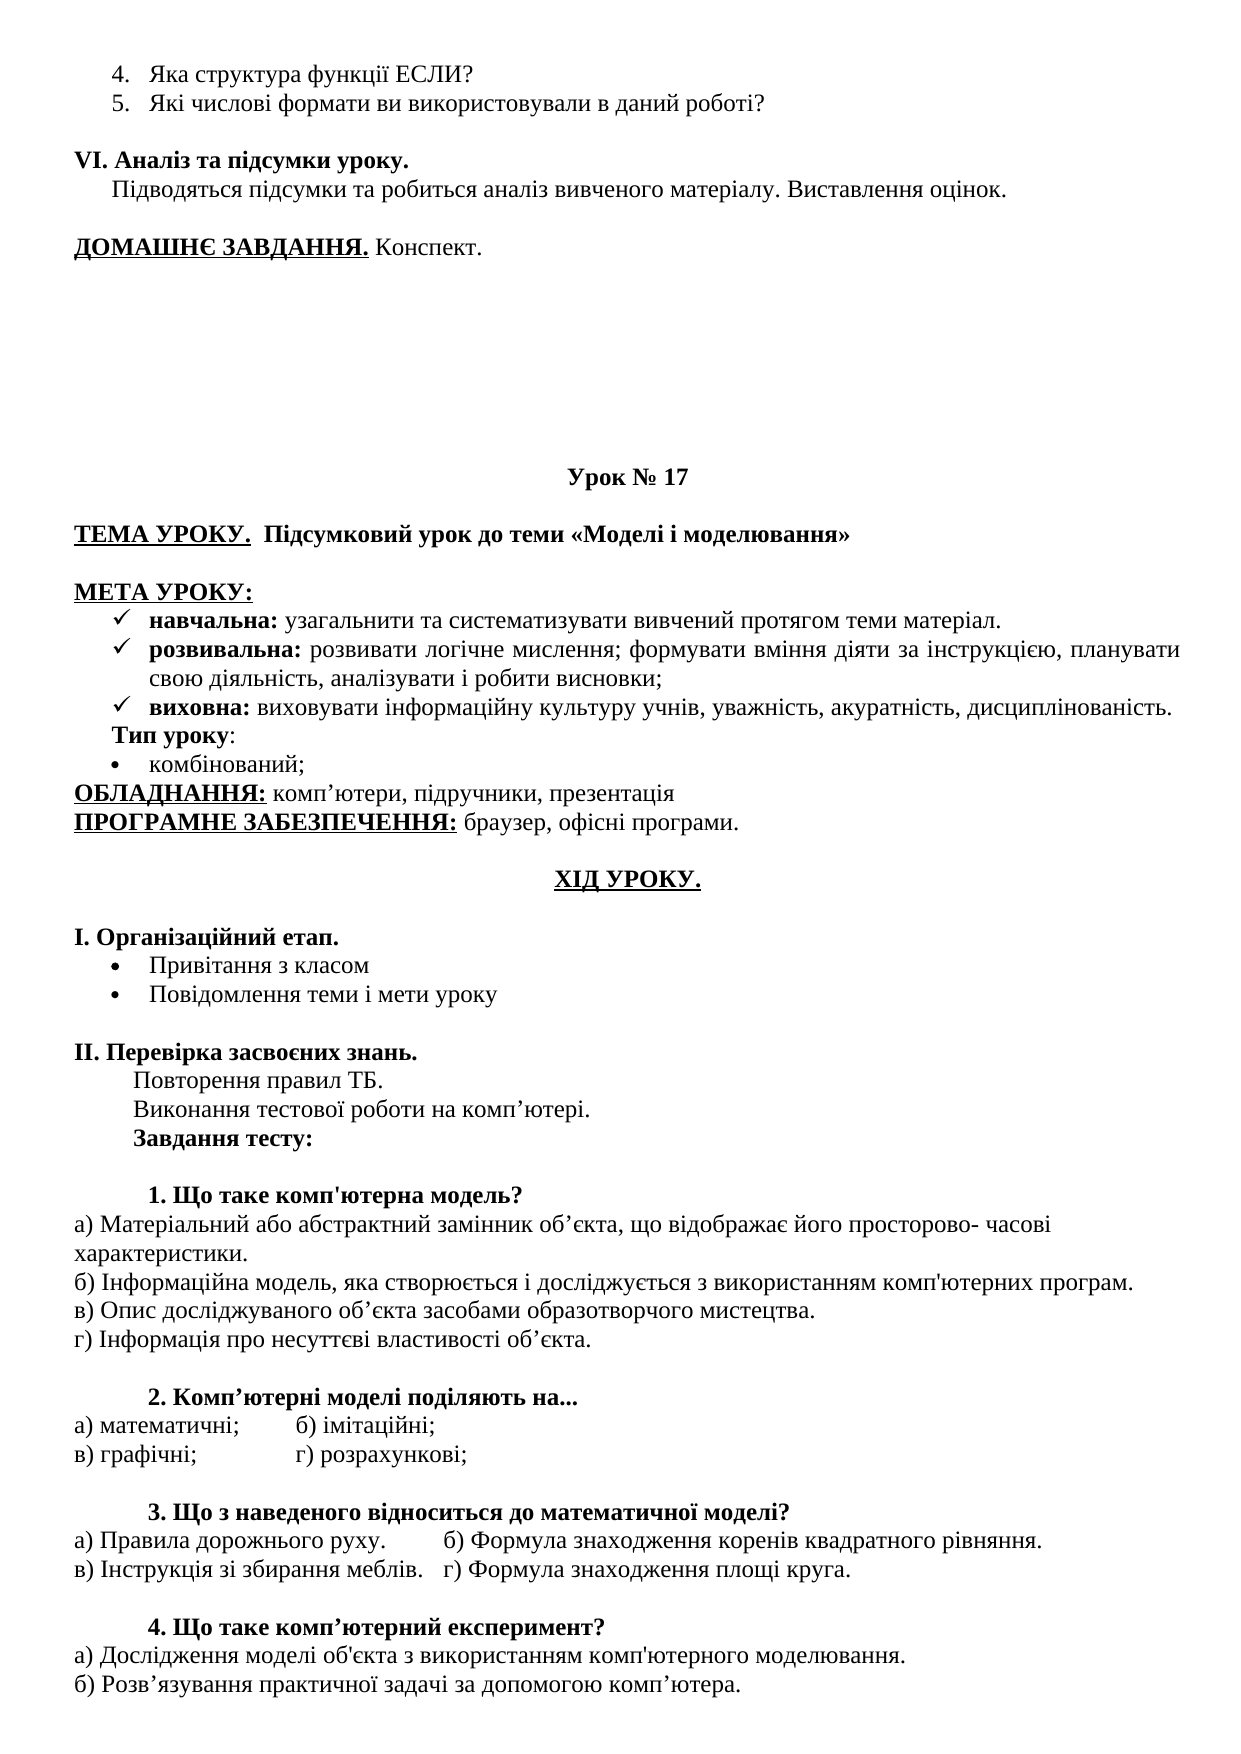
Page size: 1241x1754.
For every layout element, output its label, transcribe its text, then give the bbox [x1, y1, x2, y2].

list розвивальна: розвивати логічне мислення; формувати вміння діяти за інструкцією, планувати свою діяльність, аналізувати i робити висновки; [111, 634, 1181, 692]
text а) Дослідження моделі об'єкта з використанням комп'ютерного моделювання. [74, 1640, 1181, 1669]
text Виконання тестової роботи на комп’ютері. [74, 1094, 1181, 1123]
text в) Інструкція зі збирання меблів. г) Формула знаходження площі круга. [74, 1554, 1181, 1583]
text І. Організаційний етап. [74, 922, 1181, 950]
text а) математичні; б) імітаційні; [74, 1410, 1181, 1439]
text Підводяться підсумки та робиться аналіз вивченого матеріалу. Виставлення оцінок. [74, 174, 1181, 203]
text ОБЛАДНАННЯ: комп’ютери, підручники, презентація [74, 778, 1181, 807]
text ТЕМА УРОКУ. Підсумковий урок до теми «Моделі і моделювання» [74, 519, 1181, 548]
text в) графічні; г) розрахункові; [74, 1439, 1181, 1468]
list виховна: виховувати інформаційну культуру учнів, уважність, акуратність, дисциплінованість. [111, 692, 1181, 720]
text в) Опис досліджуваного об’єкта засобами образотворчого мистецтва. [74, 1295, 1181, 1324]
list Повідомлення теми і мети уроку [111, 979, 1181, 1008]
list комбінований; [111, 749, 1181, 778]
text б) Розв’язування практичної задачі за допомогою комп’ютера. [74, 1669, 1181, 1698]
text ПРОГРАМНЕ ЗАБЕЗПЕЧЕННЯ: браузер, офісні програми. [74, 807, 1181, 835]
text г) Інформація про несуттєві властивості об’єкта. [74, 1324, 1181, 1353]
text МЕТА УРОКУ: [74, 577, 1181, 605]
text ХІД УРОКУ. [74, 864, 1181, 893]
text Завдання тесту: [74, 1123, 1181, 1152]
text Повторення правил ТБ. [74, 1065, 1181, 1094]
text а) Матеріальний або абстрактний замінник об’єкта, що відображає його просторово- часові характеристики. [74, 1209, 1181, 1267]
text 2. Комп’ютерні моделі поділяють на... [74, 1382, 1181, 1410]
list навчальна: узагальнити та систематизувати вивчений протягом теми матеріал. [111, 605, 1181, 634]
text 1. Що таке комп'ютерна модель? [74, 1180, 1181, 1209]
text Тип уроку: [74, 720, 1181, 749]
text 4. Що таке комп’ютерний експеримент? [74, 1612, 1181, 1640]
list Яка структура функції ЕСЛИ? [111, 59, 1181, 88]
text Урок № 17 [74, 462, 1181, 490]
list Привітання з класом [111, 950, 1181, 979]
text ДОМАШНЄ ЗАВДАННЯ. Конспект. [74, 232, 1181, 260]
text б) Інформаційна модель, яка створюється і досліджується з використанням комп'ютерних програм. [74, 1267, 1181, 1295]
text VІ. Аналіз та підсумки уроку. [74, 145, 1181, 174]
text а) Правила дорожнього руху. б) Формула знаходження коренів квадратного рівняння. [74, 1525, 1181, 1554]
text 3. Що з наведеного відноситься до математичної моделі? [74, 1497, 1181, 1525]
text IІ. Перевірка засвоєних знань. [74, 1037, 1181, 1065]
list Які числові формати ви використовували в даний роботі? [111, 88, 1181, 117]
